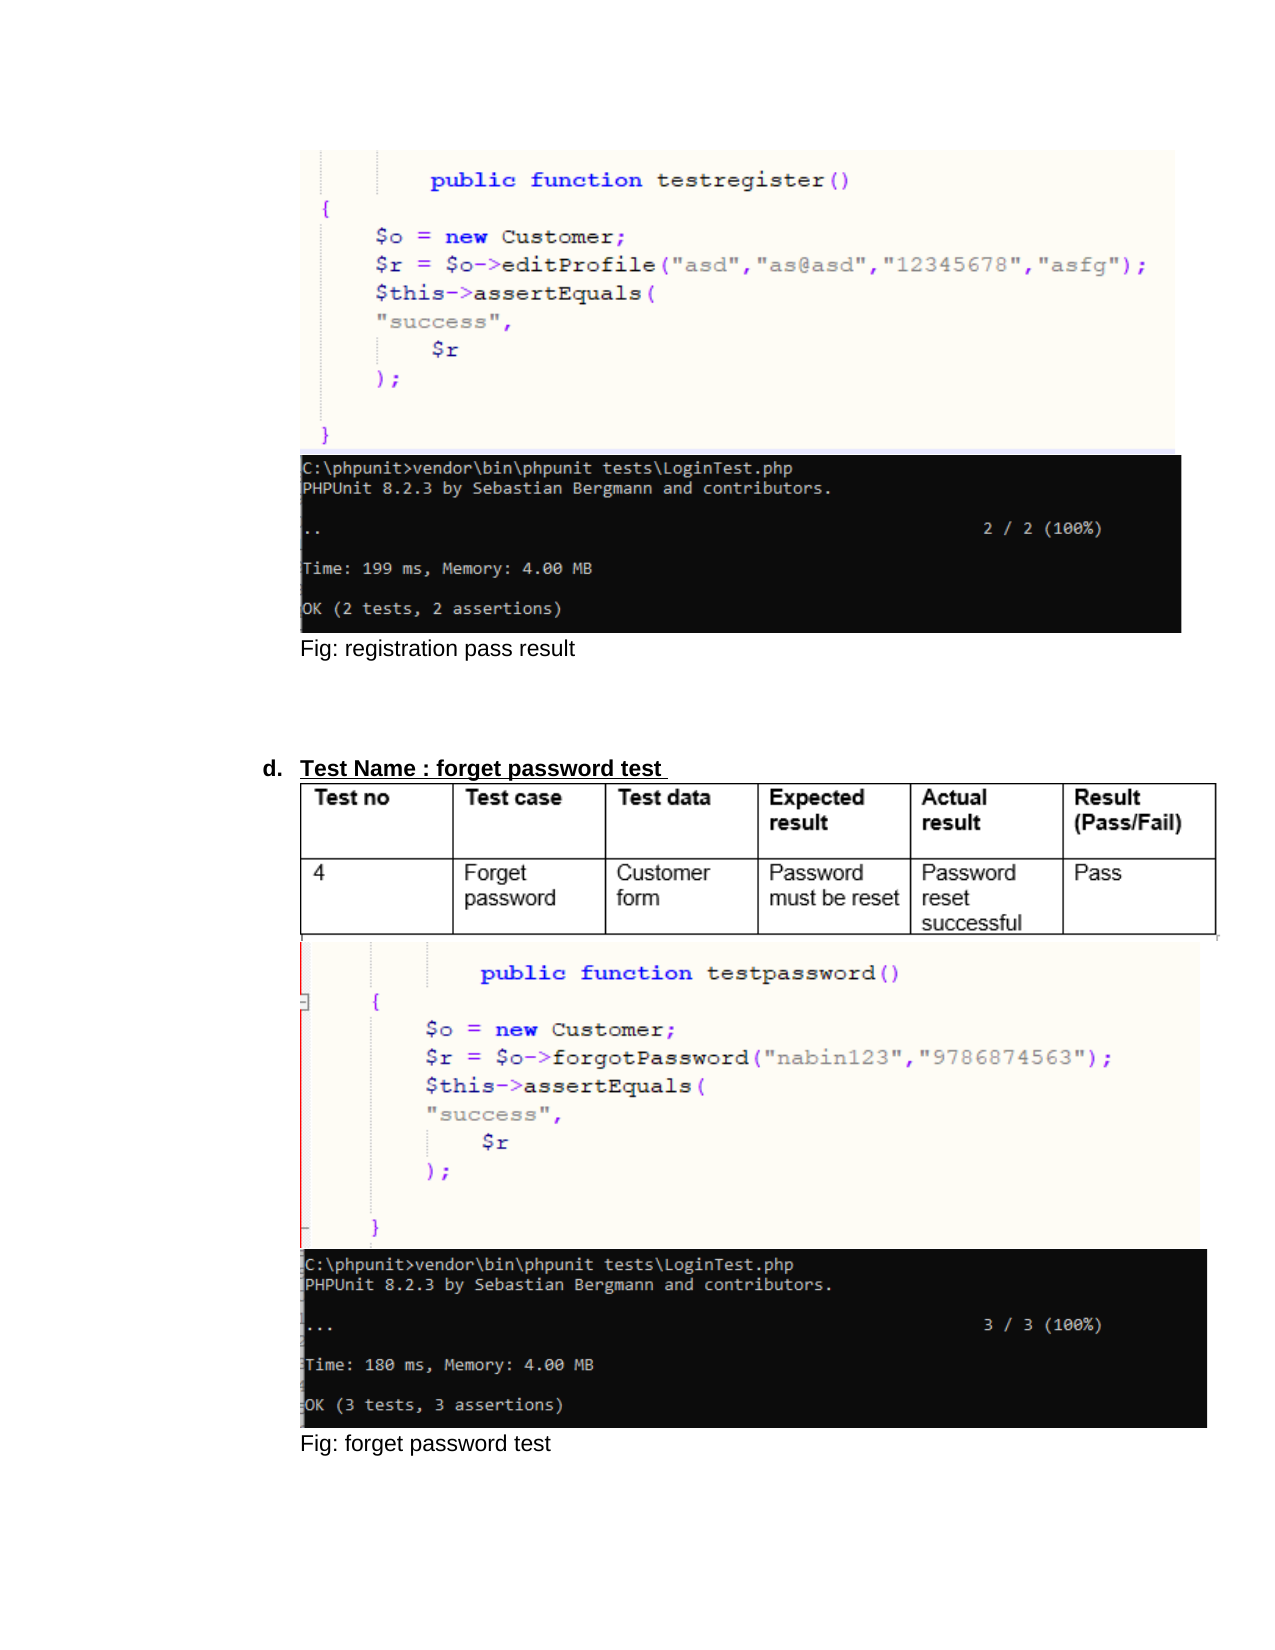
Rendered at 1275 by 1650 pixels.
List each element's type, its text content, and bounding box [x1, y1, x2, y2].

picture [300, 150, 1175, 454]
picture [300, 783, 1221, 941]
list Test Name : forget password test [262, 755, 1125, 782]
picture [300, 942, 1200, 1248]
list Fig: forget password test [300, 1430, 1125, 1456]
list Fig: registration pass result [300, 635, 1125, 661]
picture [300, 455, 1182, 633]
picture [300, 1249, 1208, 1428]
